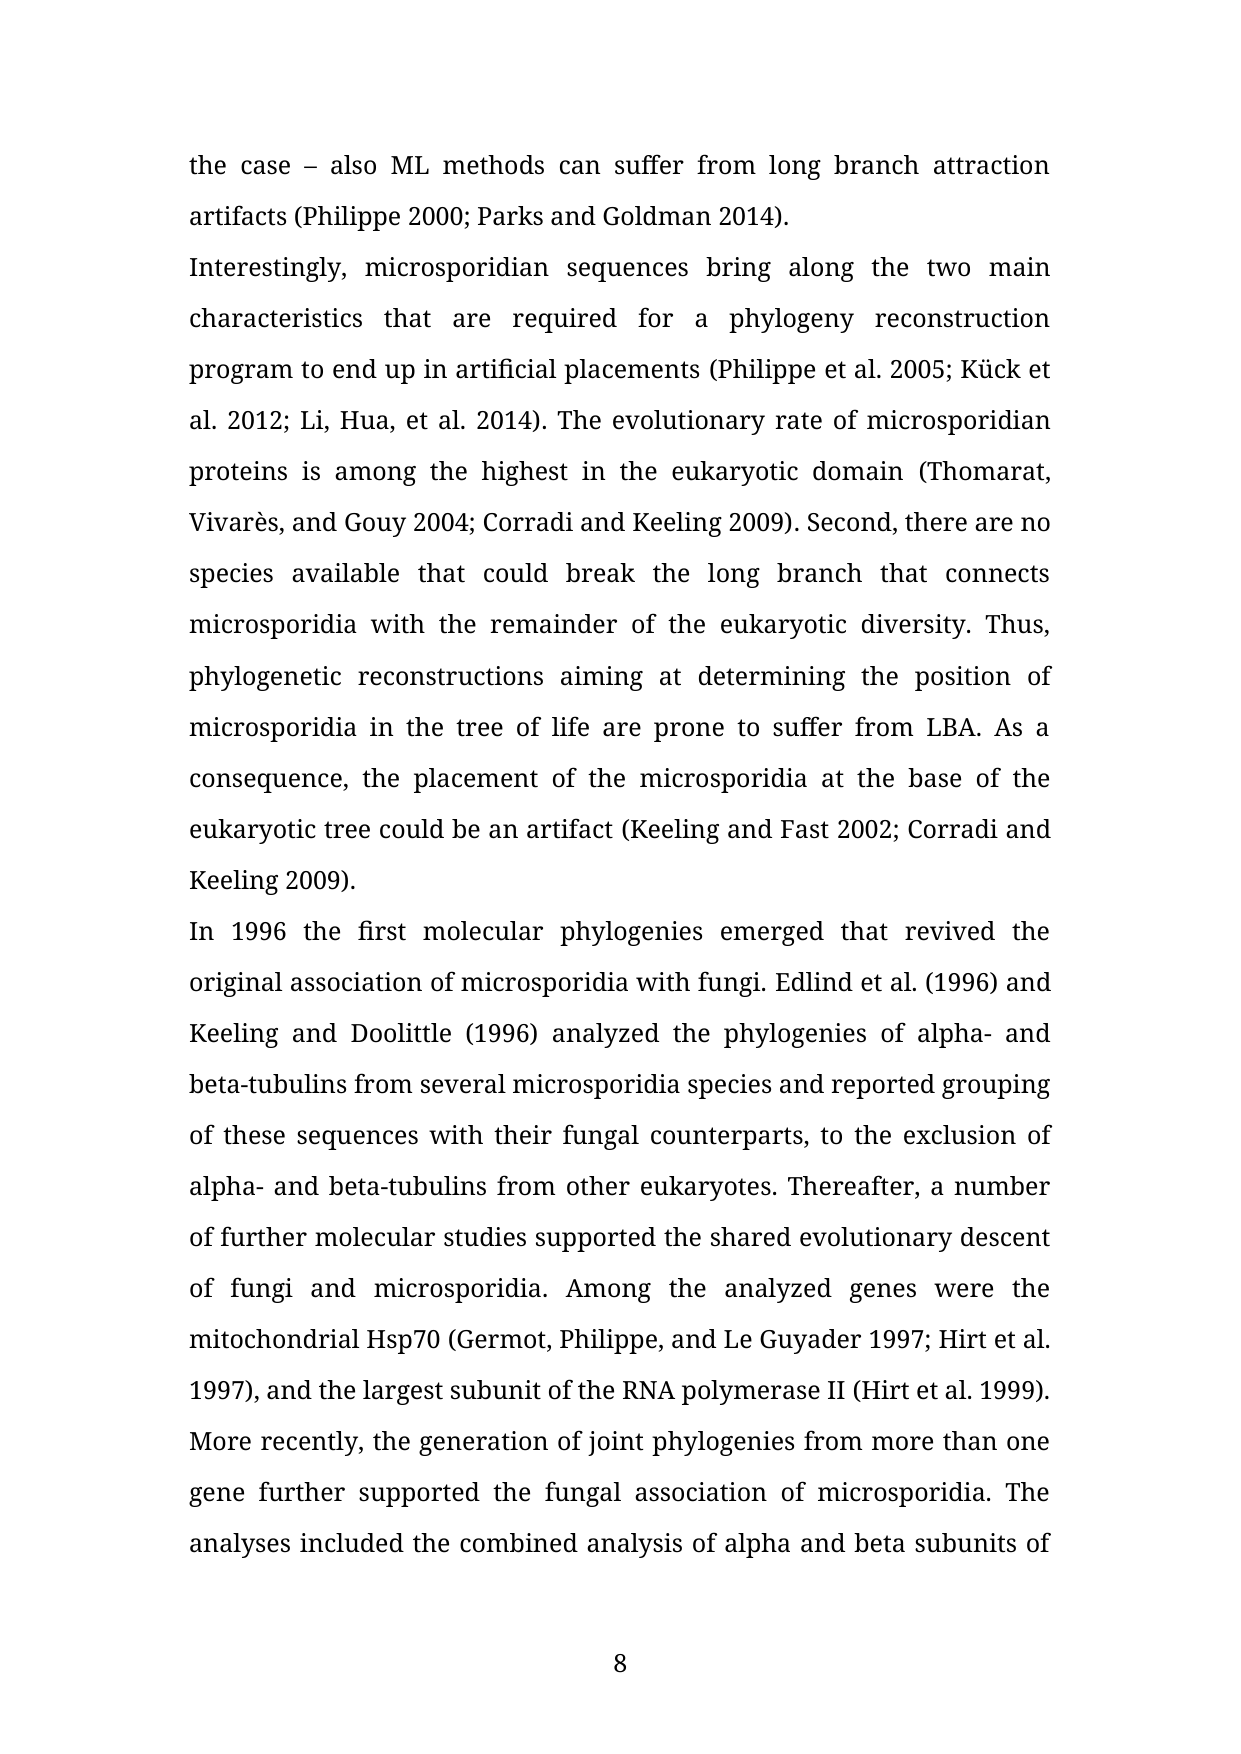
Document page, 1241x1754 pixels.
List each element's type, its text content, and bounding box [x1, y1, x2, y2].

text In 1996 the first molecular phylogenies emerged that revived the original association of microsporidia with fungi. Edlind et al. (1996) and Keeling and Doolittle (1996) analyzed the phylogenies of alpha- and beta-tubulins from several microsporidia species and reported grouping of these sequences with their fungal counterparts, to the exclusion of alpha- and beta-tubulins from other eukaryotes. Thereafter, a number of further molecular studies supported the shared evolutionary descent of fungi and microsporidia. Among the analyzed genes were the mitochondrial Hsp70 (Germot, Philippe, and Le Guyader 1997; Hirt et al. 1997), and the largest subunit of the RNA polymerase II (Hirt et al. 1999). [189, 913, 1051, 1407]
text Interestingly, microsporidian sequences bring along the two main characteristics that are required for a phylogeny reconstruction program to end up in artificial placements (Philippe et al. 2005; Kück et al. 2012; Li, Hua, et al. 2014). The evolutionary rate of microsporidian proteins is among the highest in the eukaryotic domain (Thomarat, Vivarès, and Gouy 2004; Corradi and Keeling 2009). Second, there are no species available that could break the long branch that connects microsporidia with the remainder of the eukaryotic diversity. Thus, phylogenetic reconstructions aiming at determining the position of microsporidia in the tree of life are prone to suffer from LBA. As a consequence, the placement of the microsporidia at the base of the eukaryotic tree could be an artifact (Keeling and Fast 2002; Corradi and Keeling 2009). [189, 250, 1051, 896]
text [189, 148, 1051, 233]
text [189, 1424, 1051, 1560]
